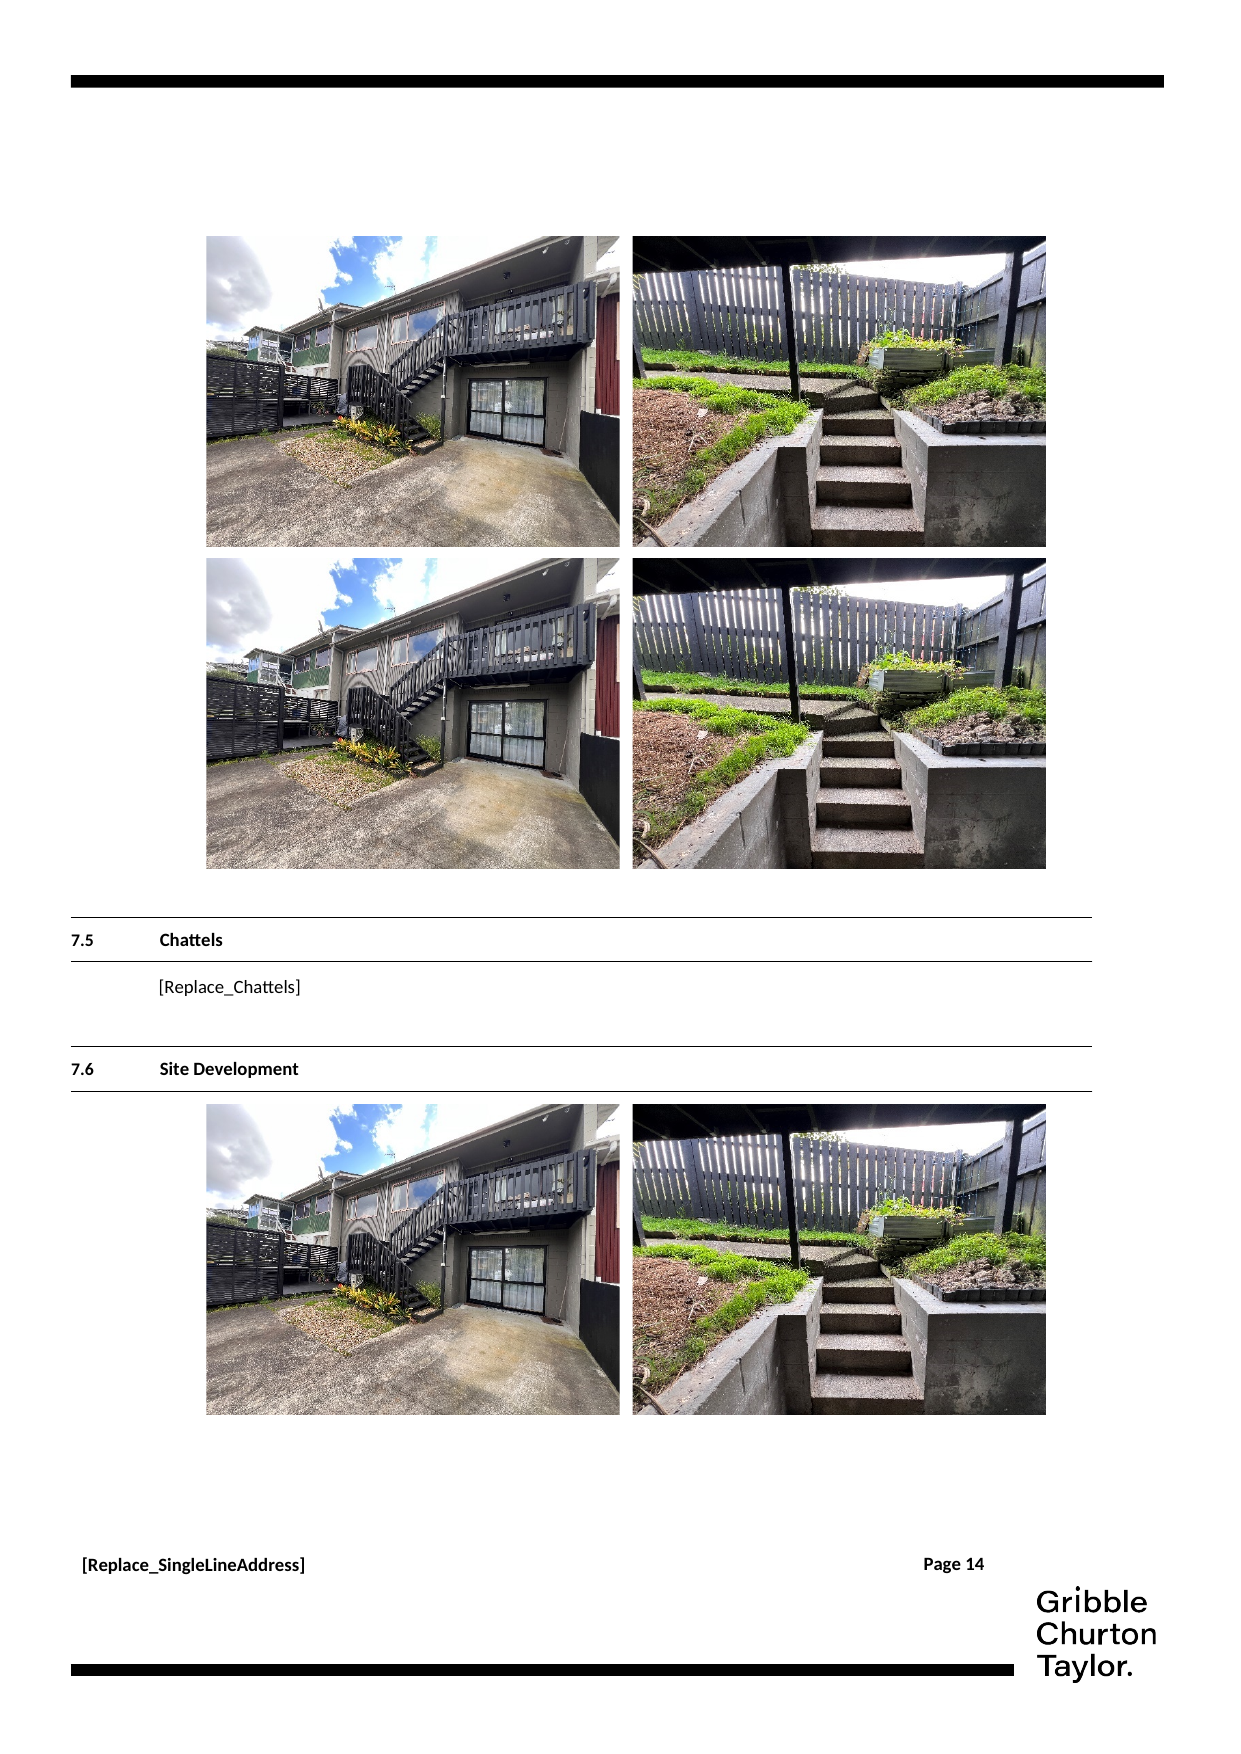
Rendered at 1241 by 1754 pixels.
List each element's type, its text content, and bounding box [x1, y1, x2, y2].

picture [206, 558, 620, 869]
picture [206, 236, 620, 547]
picture [1037, 1586, 1156, 1683]
subtitle Chattels [71, 918, 1092, 961]
picture [632, 558, 1046, 869]
subtitle Site Development [71, 1047, 1092, 1091]
picture [632, 1104, 1046, 1415]
text [Replace_Chattels] [146, 975, 1092, 998]
picture [206, 1104, 620, 1415]
picture [632, 236, 1046, 547]
